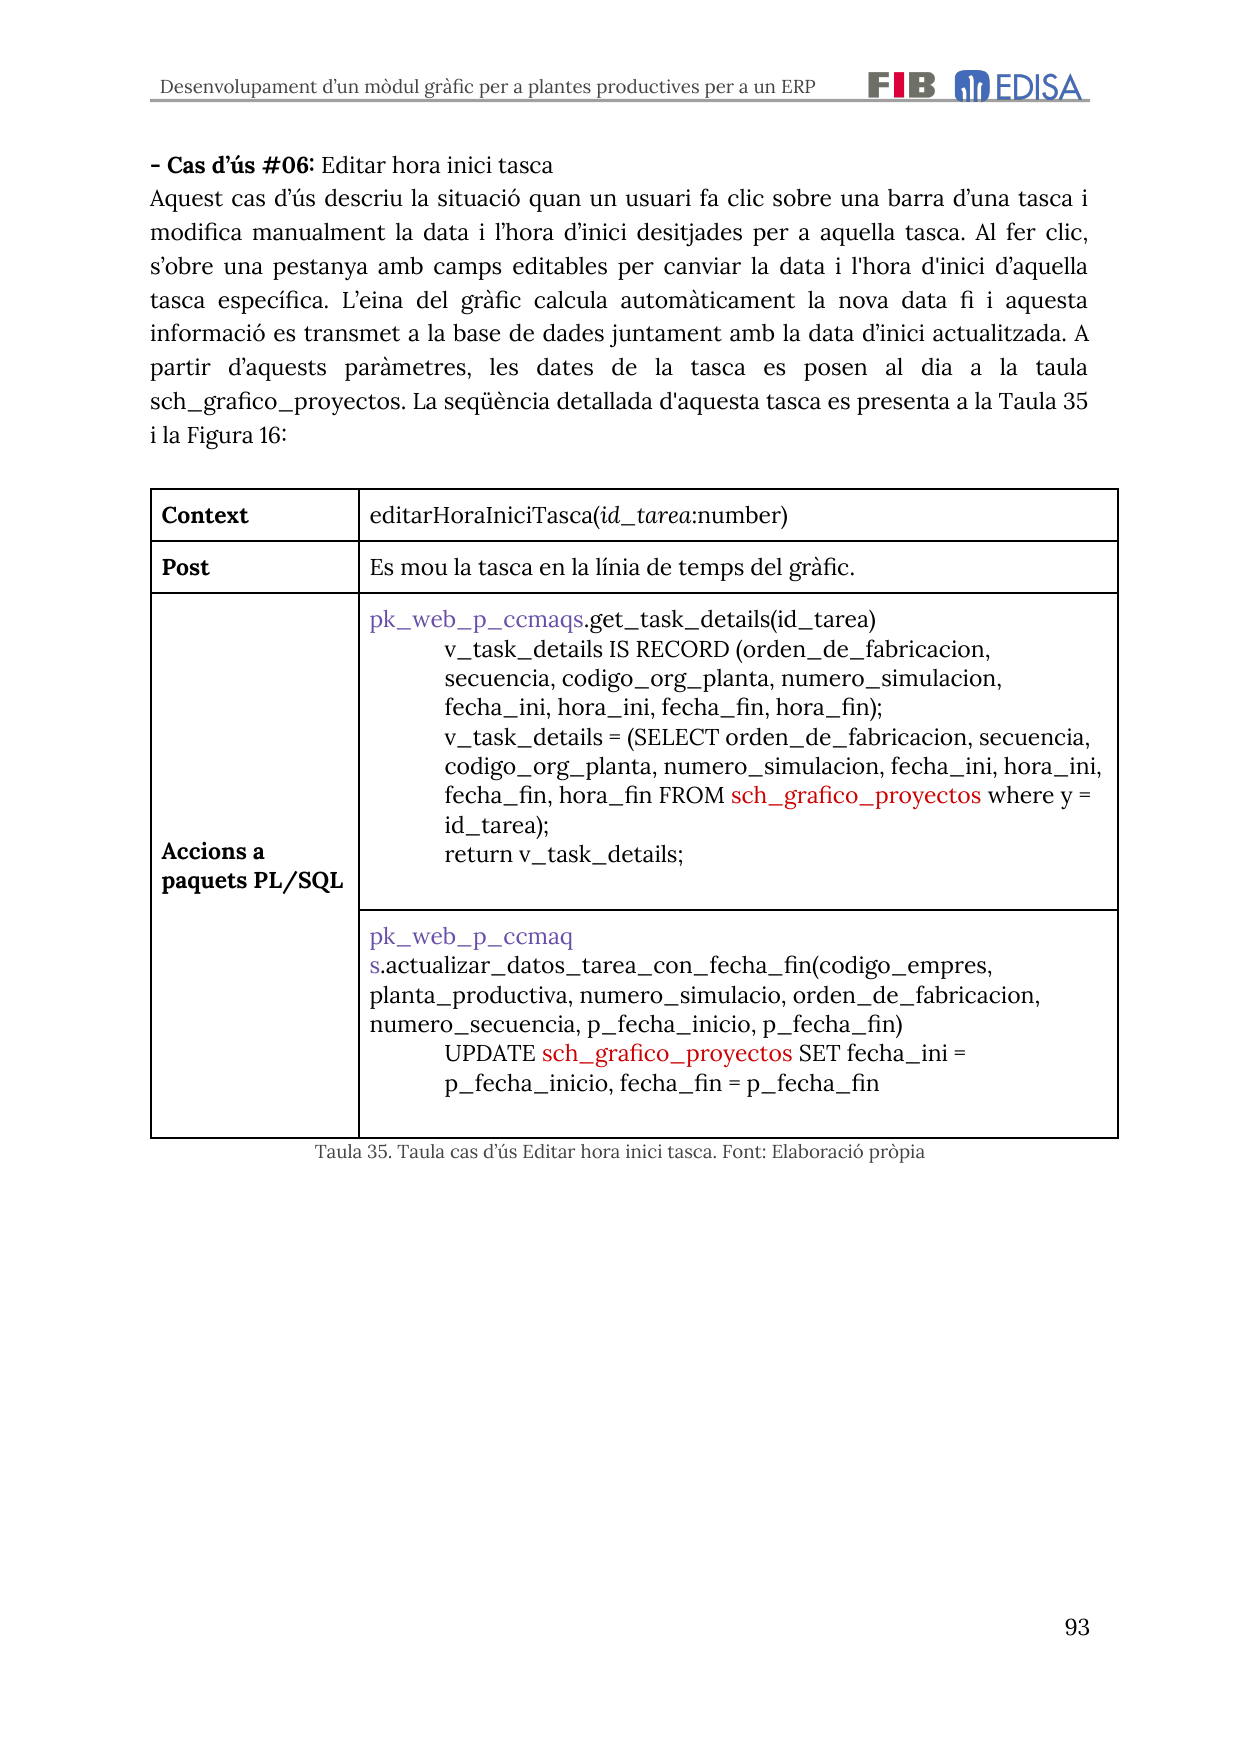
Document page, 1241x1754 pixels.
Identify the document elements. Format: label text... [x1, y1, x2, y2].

text Taula 35. Taula cas d’ús Editar hora inici tasca. Font: Elaboració pròpia [150, 1139, 1090, 1163]
text - Cas d’ús #06: Editar hora inici tasca [150, 150, 1090, 179]
text Aquest cas d’ús descriu la situació quan un usuari fa clic sobre una barra d’una tasca i modifica manualment la data i l’hora d’inici desitjades per a aquella tasca. Al fer clic, s’obre una pestanya amb camps editables per canviar la data i l'hora d'inici d’aquella tasca específica. L’eina del gràfic calcula automàticament la nova data fi i aquesta informació es transmet a la base de dades juntament amb la data d’inici actualitzada. A partir d’aquests paràmetres, les dates de la tasca es posen al dia a la taula sch_grafico_proyectos. La seqüència detallada d'aquesta tasca es presenta a la Taula 35 i la Figura 16: [150, 184, 1090, 449]
picture [857, 70, 938, 102]
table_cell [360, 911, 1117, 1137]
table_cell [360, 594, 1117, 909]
picture [954, 70, 1082, 102]
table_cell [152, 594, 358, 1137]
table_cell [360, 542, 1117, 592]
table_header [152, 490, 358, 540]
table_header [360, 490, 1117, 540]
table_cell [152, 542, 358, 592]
